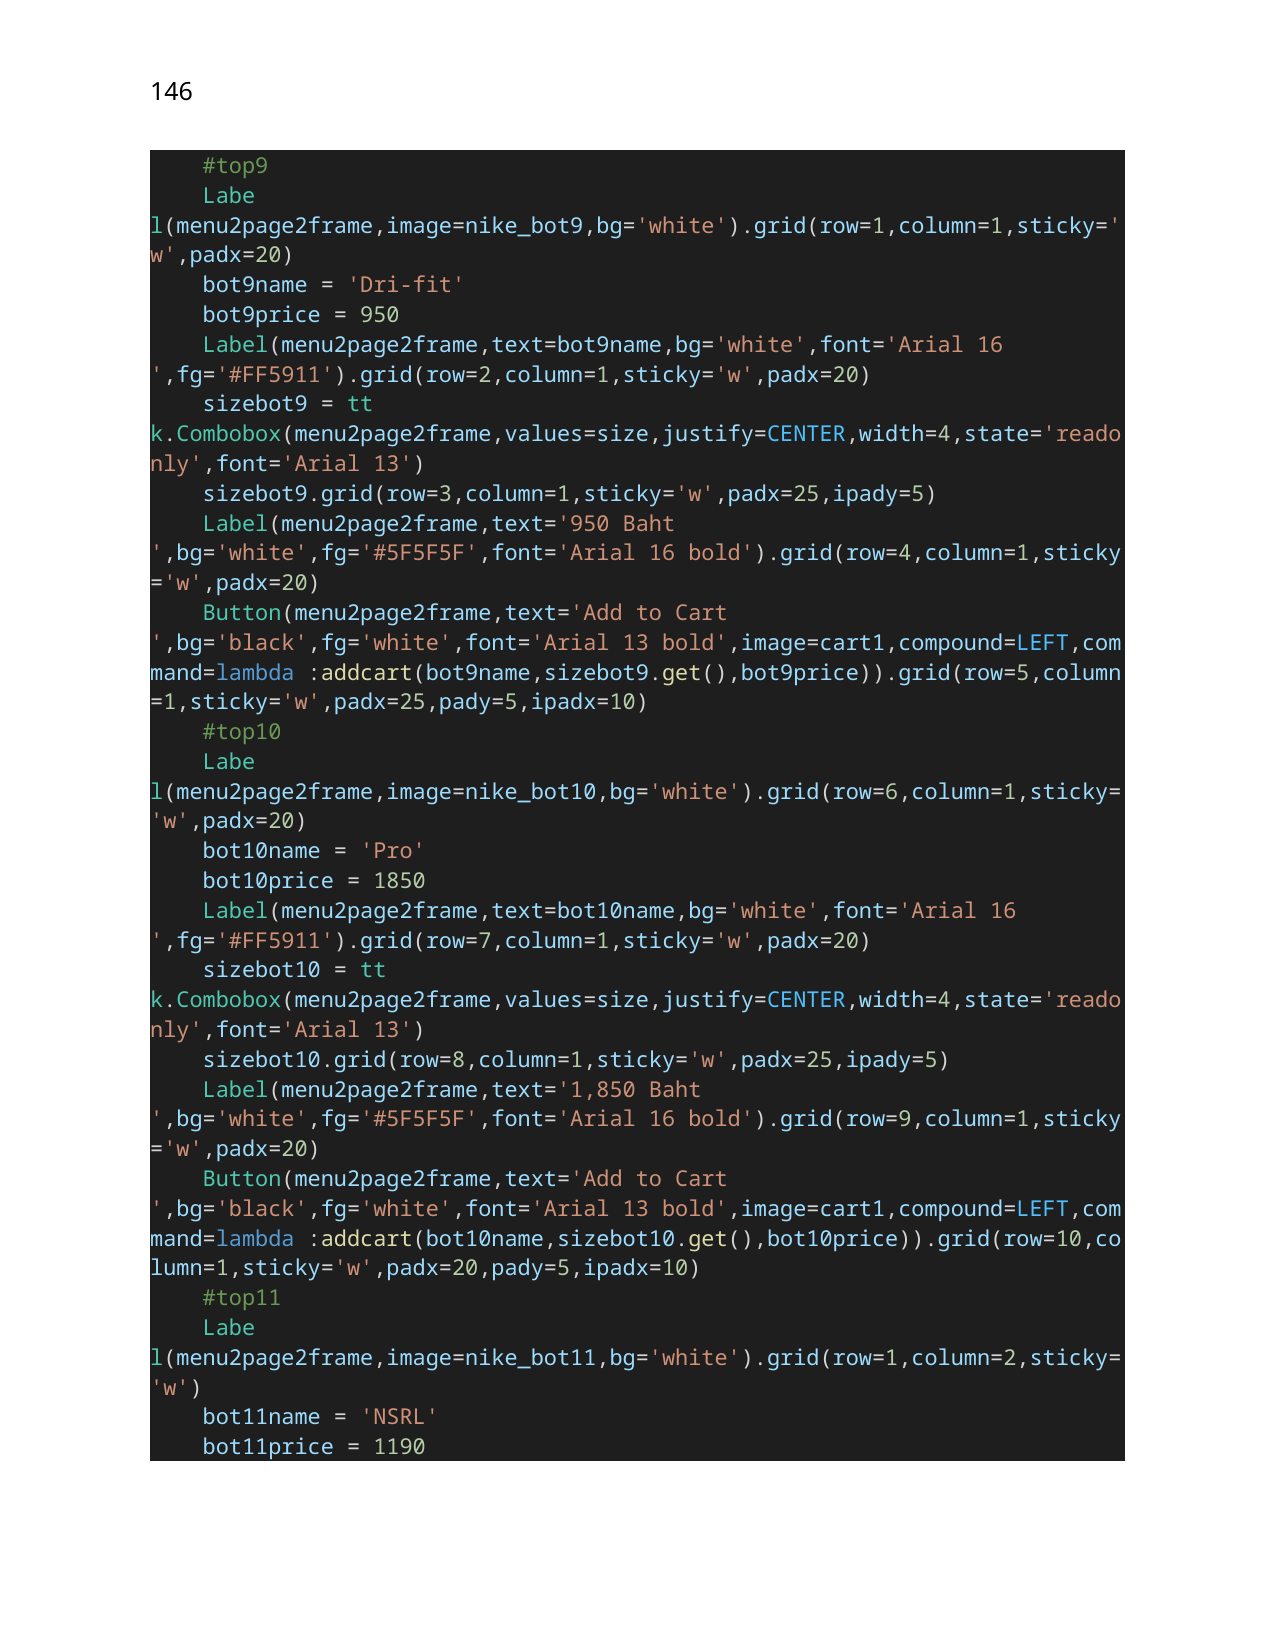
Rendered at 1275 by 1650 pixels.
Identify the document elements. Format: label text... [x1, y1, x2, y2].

text Label(menu2page2frame,image=nike_bot10,bg='white').grid(row=6,column=1,sticky='w',padx=20) [150, 746, 1125, 835]
text sizebot10 = ttk.Combobox(menu2page2frame,values=size,justify=CENTER,width=4,state='readonly',font='Arial 13') [150, 954, 1125, 1044]
text Label(menu2page2frame,text=bot9name,bg='white',font='Arial 16',fg='#FF5911').grid(row=2,column=1,sticky='w',padx=20) [150, 329, 1125, 388]
text Button(menu2page2frame,text='Add to Cart',bg='black',fg='white',font='Arial 13 bold',image=cart1,compound=LEFT,command=lambda :addcart(bot10name,sizebot10.get(),bot10price)).grid(row=10,column=1,sticky='w',padx=20,pady=5,ipadx=10) [150, 1163, 1125, 1282]
text #top10 [150, 716, 1125, 746]
text Label(menu2page2frame,text='950 Baht',bg='white',fg='#5F5F5F',font='Arial 16 bold').grid(row=4,column=1,sticky='w',padx=20) [150, 507, 1125, 597]
text bot10name = 'Pro' [150, 835, 1125, 865]
text bot10price = 1850 [150, 865, 1125, 895]
text bot11name = 'NSRL' [150, 1401, 1125, 1431]
text #top9 [150, 150, 1125, 180]
text Label(menu2page2frame,image=nike_bot11,bg='white').grid(row=1,column=2,sticky='w') [150, 1312, 1125, 1401]
text Button(menu2page2frame,text='Add to Cart',bg='black',fg='white',font='Arial 13 bold',image=cart1,compound=LEFT,command=lambda :addcart(bot9name,sizebot9.get(),bot9price)).grid(row=5,column=1,sticky='w',padx=25,pady=5,ipadx=10) [150, 597, 1125, 716]
text Label(menu2page2frame,text=bot10name,bg='white',font='Arial 16',fg='#FF5911').grid(row=7,column=1,sticky='w',padx=20) [150, 895, 1125, 954]
text bot9price = 950 [150, 299, 1125, 329]
text sizebot9 = ttk.Combobox(menu2page2frame,values=size,justify=CENTER,width=4,state='readonly',font='Arial 13') [150, 388, 1125, 478]
text sizebot9.grid(row=3,column=1,sticky='w',padx=25,ipady=5) [150, 478, 1125, 507]
text sizebot10.grid(row=8,column=1,sticky='w',padx=25,ipady=5) [150, 1044, 1125, 1073]
text Label(menu2page2frame,image=nike_bot9,bg='white').grid(row=1,column=1,sticky='w',padx=20) [150, 180, 1125, 269]
text bot11price = 1190 [150, 1431, 1125, 1461]
text #top11 [150, 1282, 1125, 1312]
text bot9name = 'Dri-fit' [150, 269, 1125, 299]
text Label(menu2page2frame,text='1,850 Baht',bg='white',fg='#5F5F5F',font='Arial 16 bold').grid(row=9,column=1,sticky='w',padx=20) [150, 1073, 1125, 1163]
